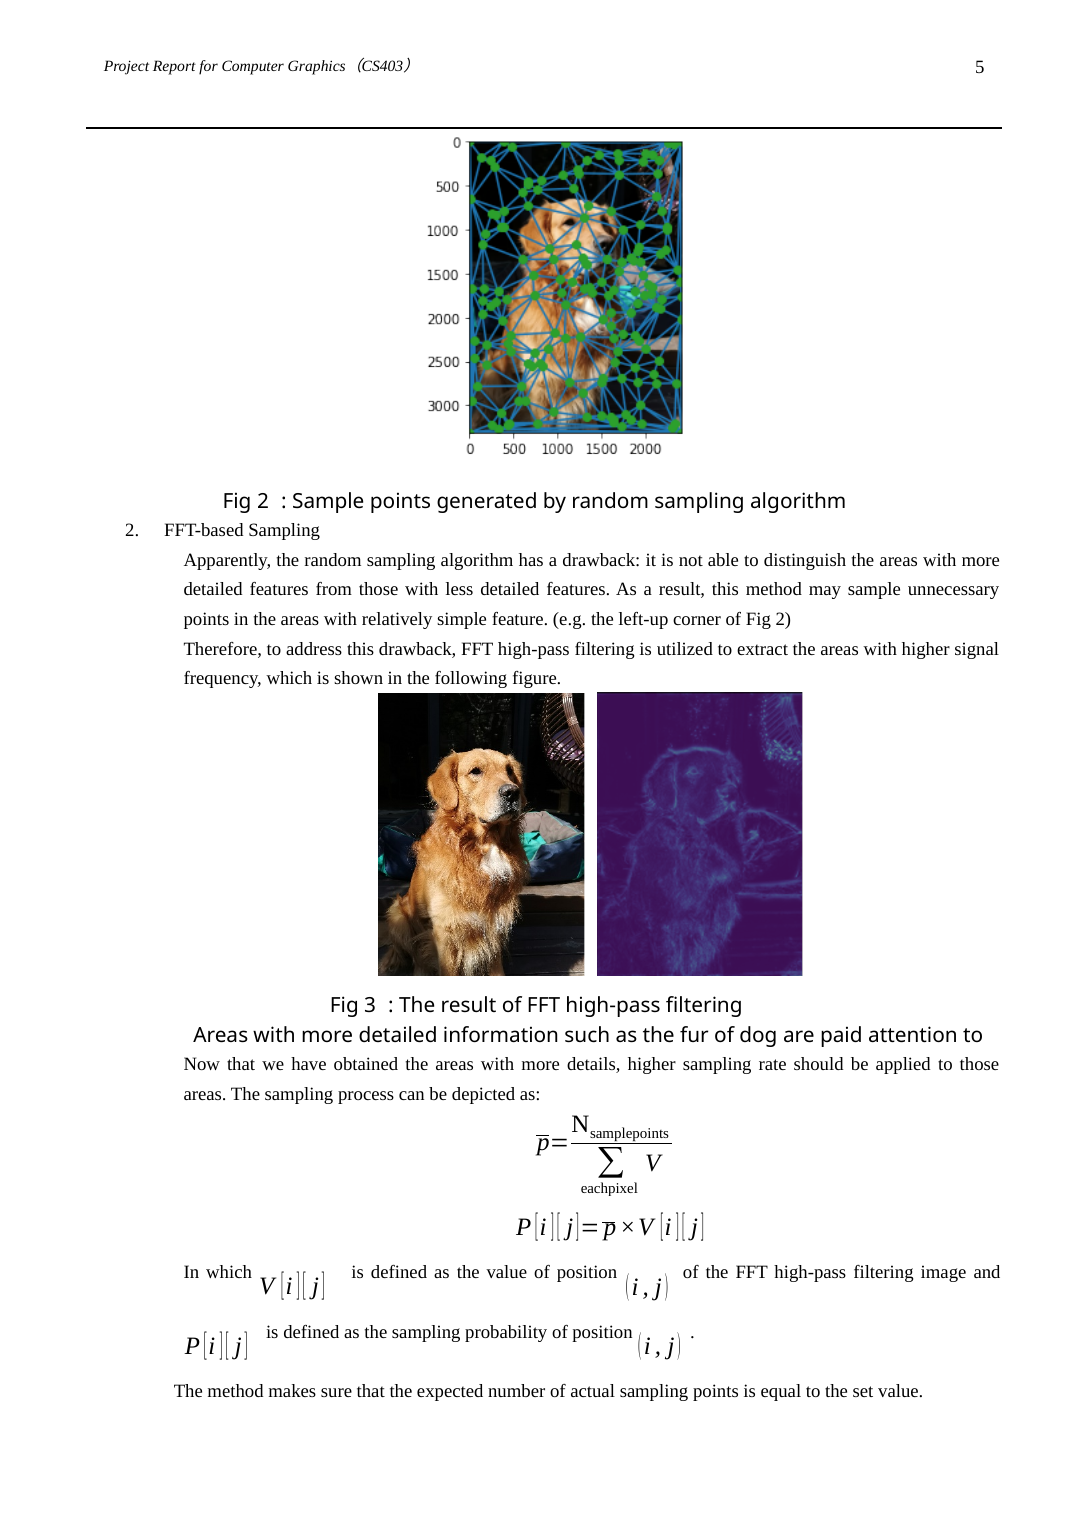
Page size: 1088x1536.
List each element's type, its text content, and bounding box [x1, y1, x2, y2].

list FFT-based Sampling [125, 515, 1001, 544]
picture [417, 129, 691, 465]
text Areas with more detailed information such as the fur of dog are paid attention to [130, 1019, 1001, 1049]
text Now that we have obtained the areas with more details, higher sampling rate should be applied to those areas. The sampling process can be depicted as: [173, 1049, 1001, 1108]
text Fig 2: Sample points generated by random sampling algorithm [86, 485, 1001, 515]
text Fig 3: The result of FFT high-pass filtering [86, 990, 1001, 1019]
text Therefore, to address this drawback, FFT high-pass filtering is utilized to extract the areas with higher signal frequency, which is shown in the following figure. [168, 633, 1001, 693]
text Apparently, the random sampling algorithm has a drawback: it is not able to distinguish the areas with more detailed features from those with less detailed features. As a result, this method may sample unnecessary points in the areas with relatively simple feature. (e.g. the left-up corner of Fig 2) [168, 544, 1001, 633]
text In which is defined as the value of position of the FFT high-pass filtering image and is defined as the sampling probability of position . [173, 1257, 1001, 1376]
picture [378, 693, 585, 976]
picture [597, 692, 803, 976]
text The method makes sure that the expected number of actual sampling points is equal to the set value. [86, 1376, 1001, 1405]
